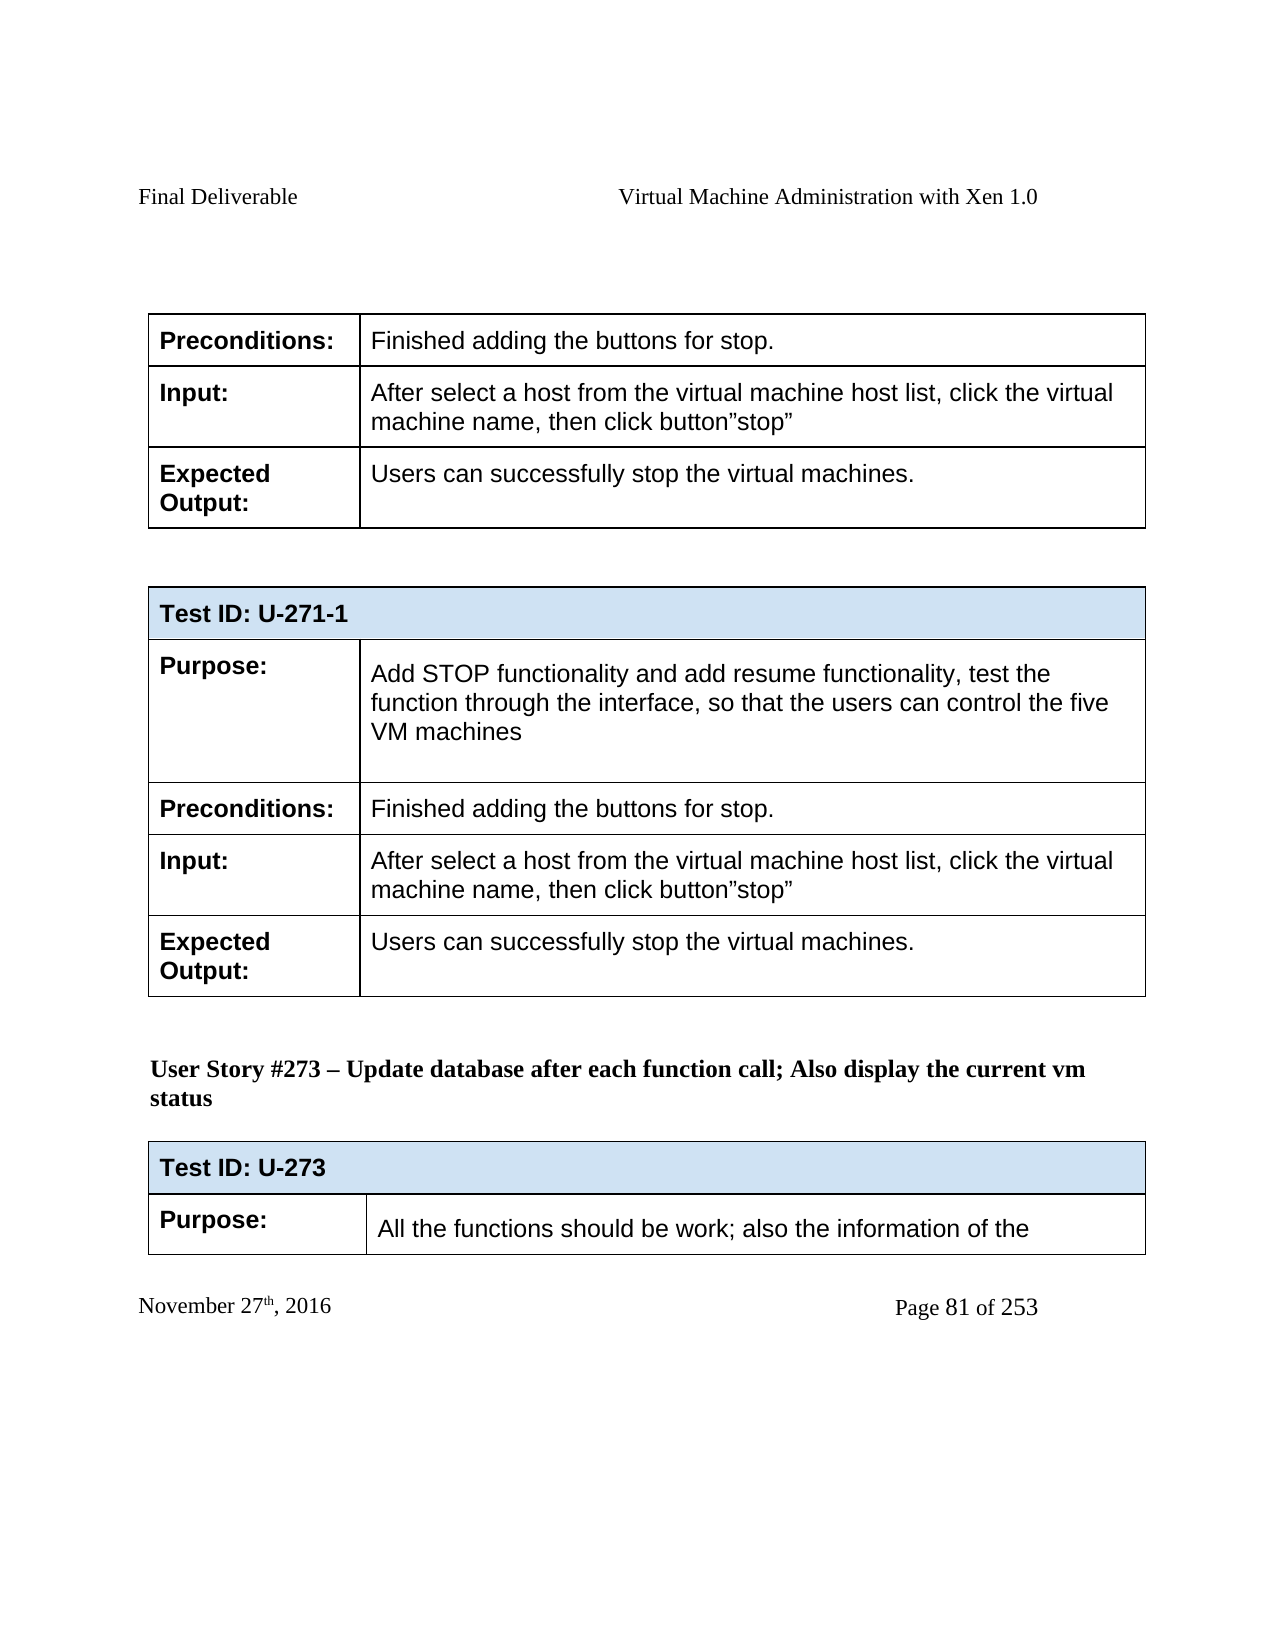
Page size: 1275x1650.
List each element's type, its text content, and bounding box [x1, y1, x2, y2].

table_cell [367, 1195, 1145, 1253]
table_cell Add STOP functionality and add resume functionality, test the function through the interface, so that the users can control the five VM machines [361, 640, 1145, 781]
table_cell Purpose: [149, 1195, 366, 1253]
table_cell Finished adding the buttons for stop. [361, 783, 1145, 834]
table_header Test ID: U-271-1 [149, 588, 1145, 638]
table_cell Expected Output: [149, 448, 359, 527]
table_cell After select a host from the virtual machine host list, click the virtual machine name, then click button”stop” [361, 367, 1145, 446]
table_cell Purpose: [149, 640, 359, 781]
table_cell Input: [149, 367, 359, 446]
table_cell After select a host from the virtual machine host list, click the virtual machine name, then click button”stop” [361, 835, 1145, 914]
table_cell Preconditions: [149, 783, 359, 834]
table_cell Expected Output: [149, 916, 359, 996]
text User Story #273 – Update database after each function call; Also display the current vm status [150, 1054, 1125, 1112]
table_cell Finished adding the buttons for stop. [361, 315, 1145, 365]
table_cell Users can successfully stop the virtual machines. [361, 916, 1145, 996]
table_cell Preconditions: [149, 315, 359, 365]
table_header Test ID: U-273 [149, 1142, 1145, 1193]
table_cell Input: [149, 835, 359, 914]
table_cell Users can successfully stop the virtual machines. [361, 448, 1145, 527]
